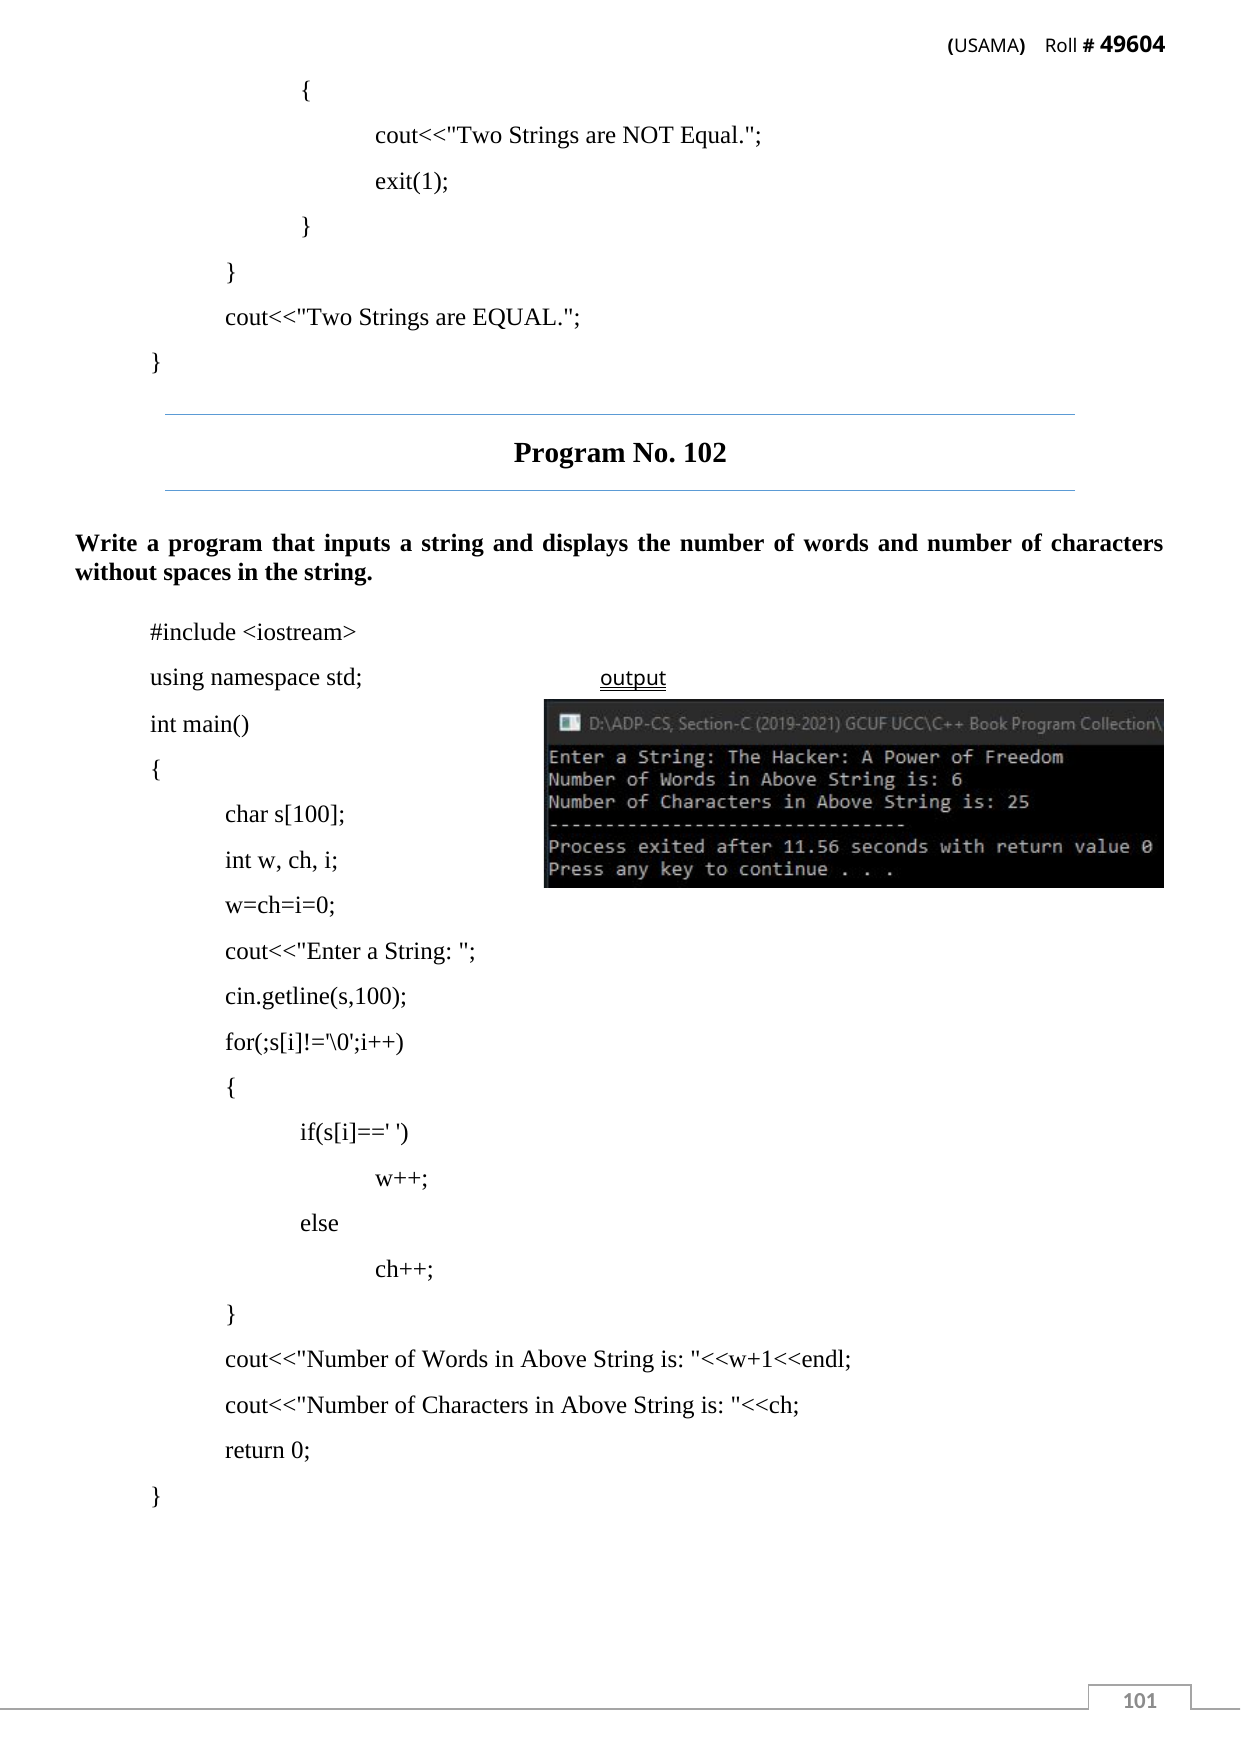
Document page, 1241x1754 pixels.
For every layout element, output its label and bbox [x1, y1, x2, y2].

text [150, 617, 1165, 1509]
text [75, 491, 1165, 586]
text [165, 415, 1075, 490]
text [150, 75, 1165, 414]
picture [543, 699, 1164, 888]
